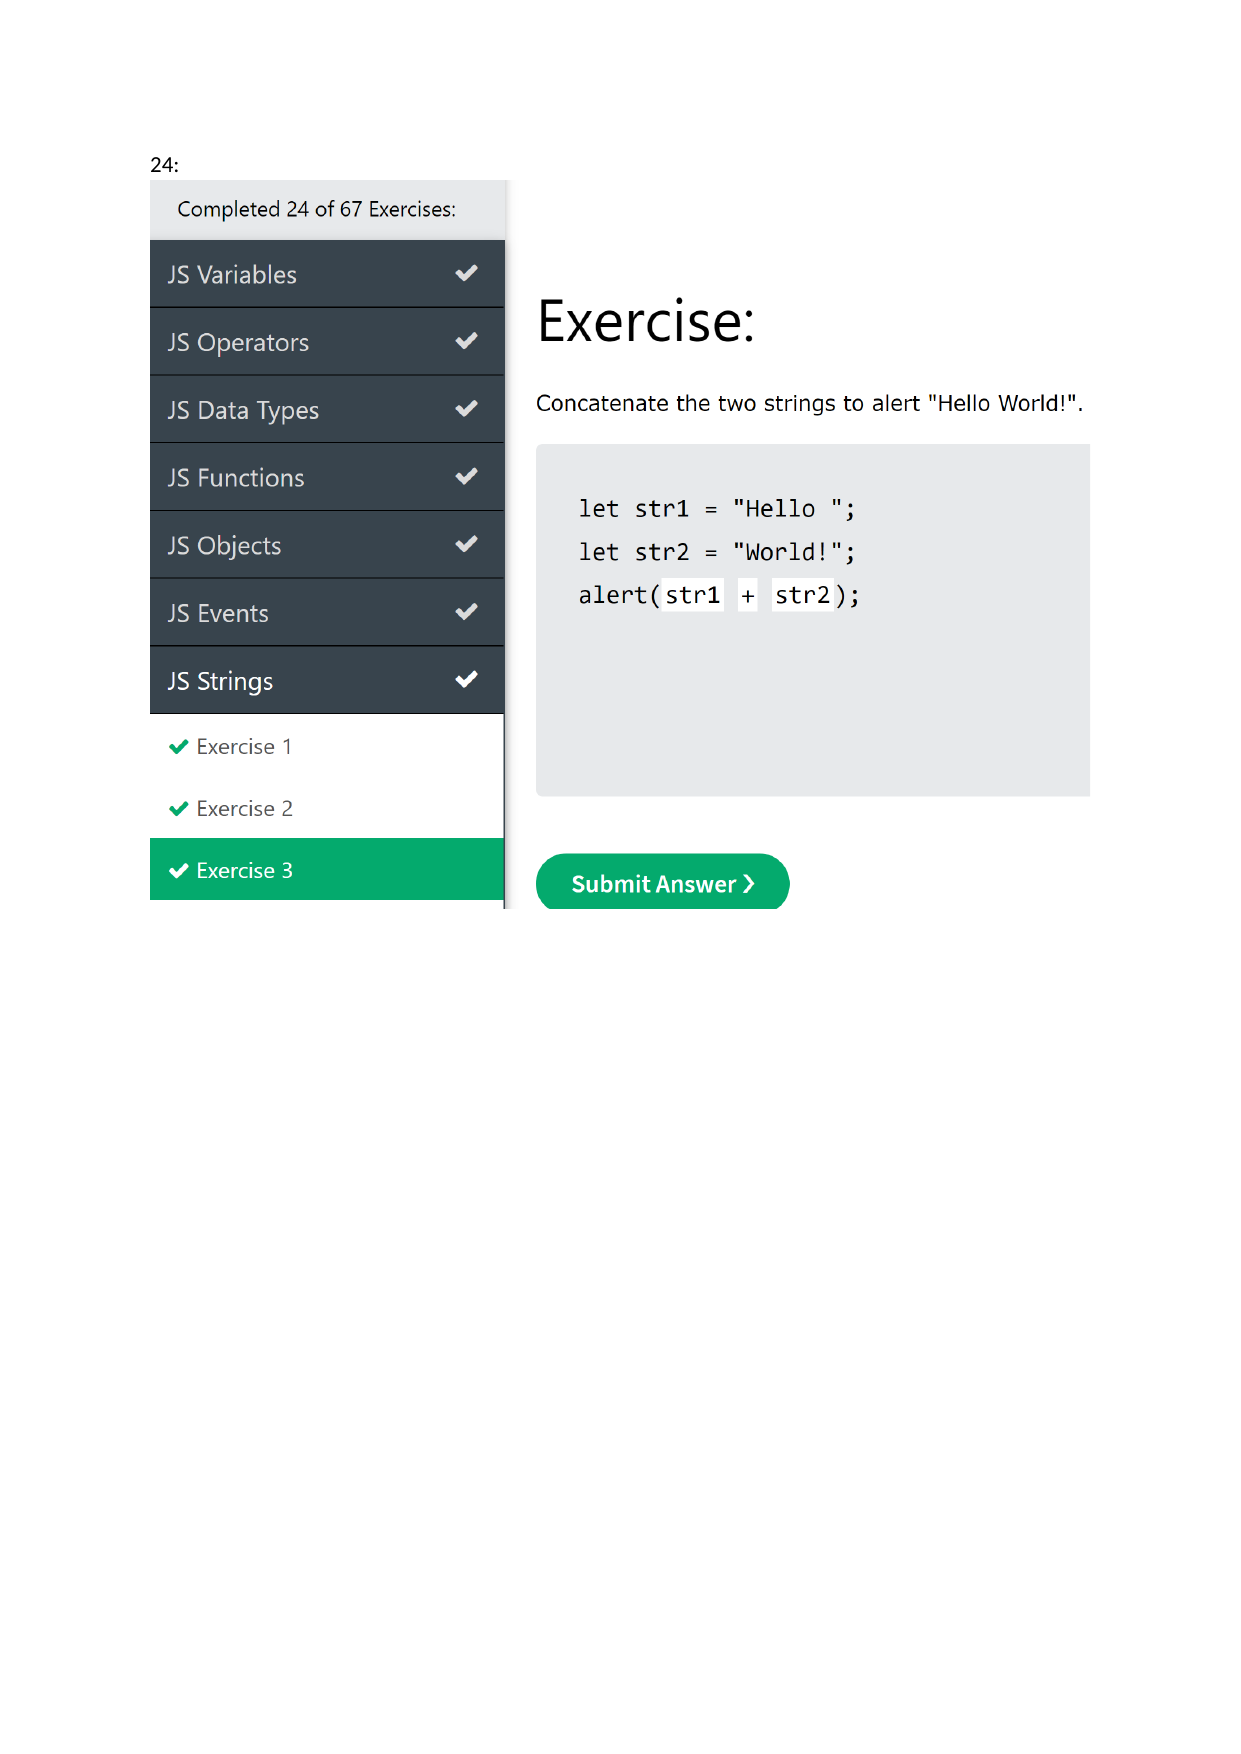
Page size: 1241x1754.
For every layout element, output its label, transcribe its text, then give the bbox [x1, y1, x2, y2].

text 24: [150, 150, 1090, 180]
picture [150, 180, 1091, 909]
